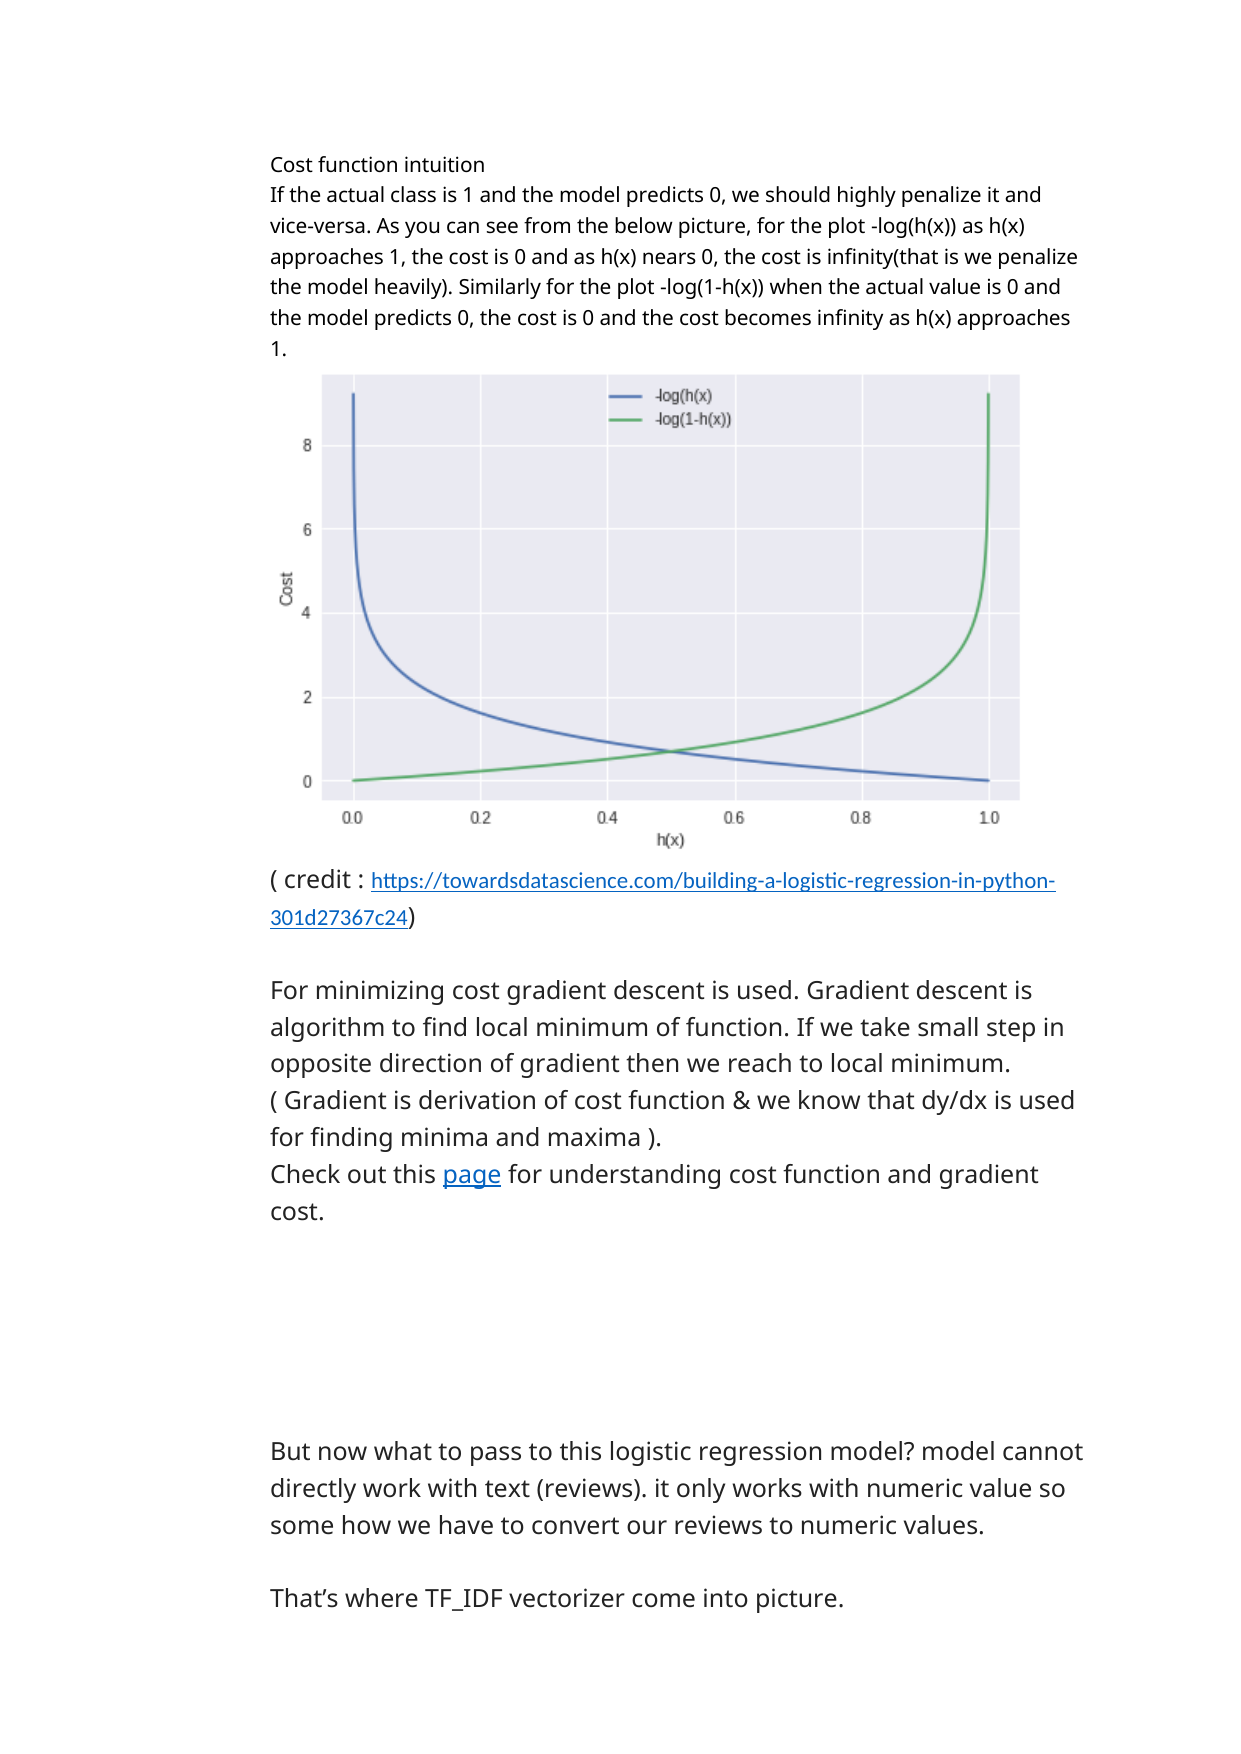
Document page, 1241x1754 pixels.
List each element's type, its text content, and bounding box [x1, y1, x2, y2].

list But now what to pass to this logistic regression model? model cannot directly work with text (reviews). it only works with numeric value so some how we have to convert our reviews to numeric values. [270, 1434, 1090, 1541]
list That’s where TF_IDF vectorizer come into picture. [270, 1581, 1090, 1615]
list For minimizing cost gradient descent is used. Gradient descent is algorithm to find local minimum of function. If we take small step in opposite direction of gradient then we reach to local minimum. ( Gradient is derivation of cost function & we know that dy/dx is used for finding minima and maxima ). [270, 972, 1090, 1154]
list ( credit : https://towardsdatascience.com/building-a-logistic-regression-in-python-301d27367c24) [270, 862, 1090, 933]
list If the actual class is 1 and the model predicts 0, we should highly penalize it and vice-versa. As you can see from the below picture, for the plot -log(h(x)) as h(x) approaches 1, the cost is 0 and as h(x) nears 0, the cost is infinity(that is we penalize the model heavily). Similarly for the plot -log(1-h(x)) when the actual value is 0 and the model predicts 0, the cost is 0 and the cost becomes infinity as h(x) approaches 1. [270, 181, 1090, 362]
list Cost function intuition [270, 150, 1090, 178]
picture [269, 364, 1031, 860]
list Check out this page for understanding cost function and gradient cost. [270, 1156, 1090, 1227]
